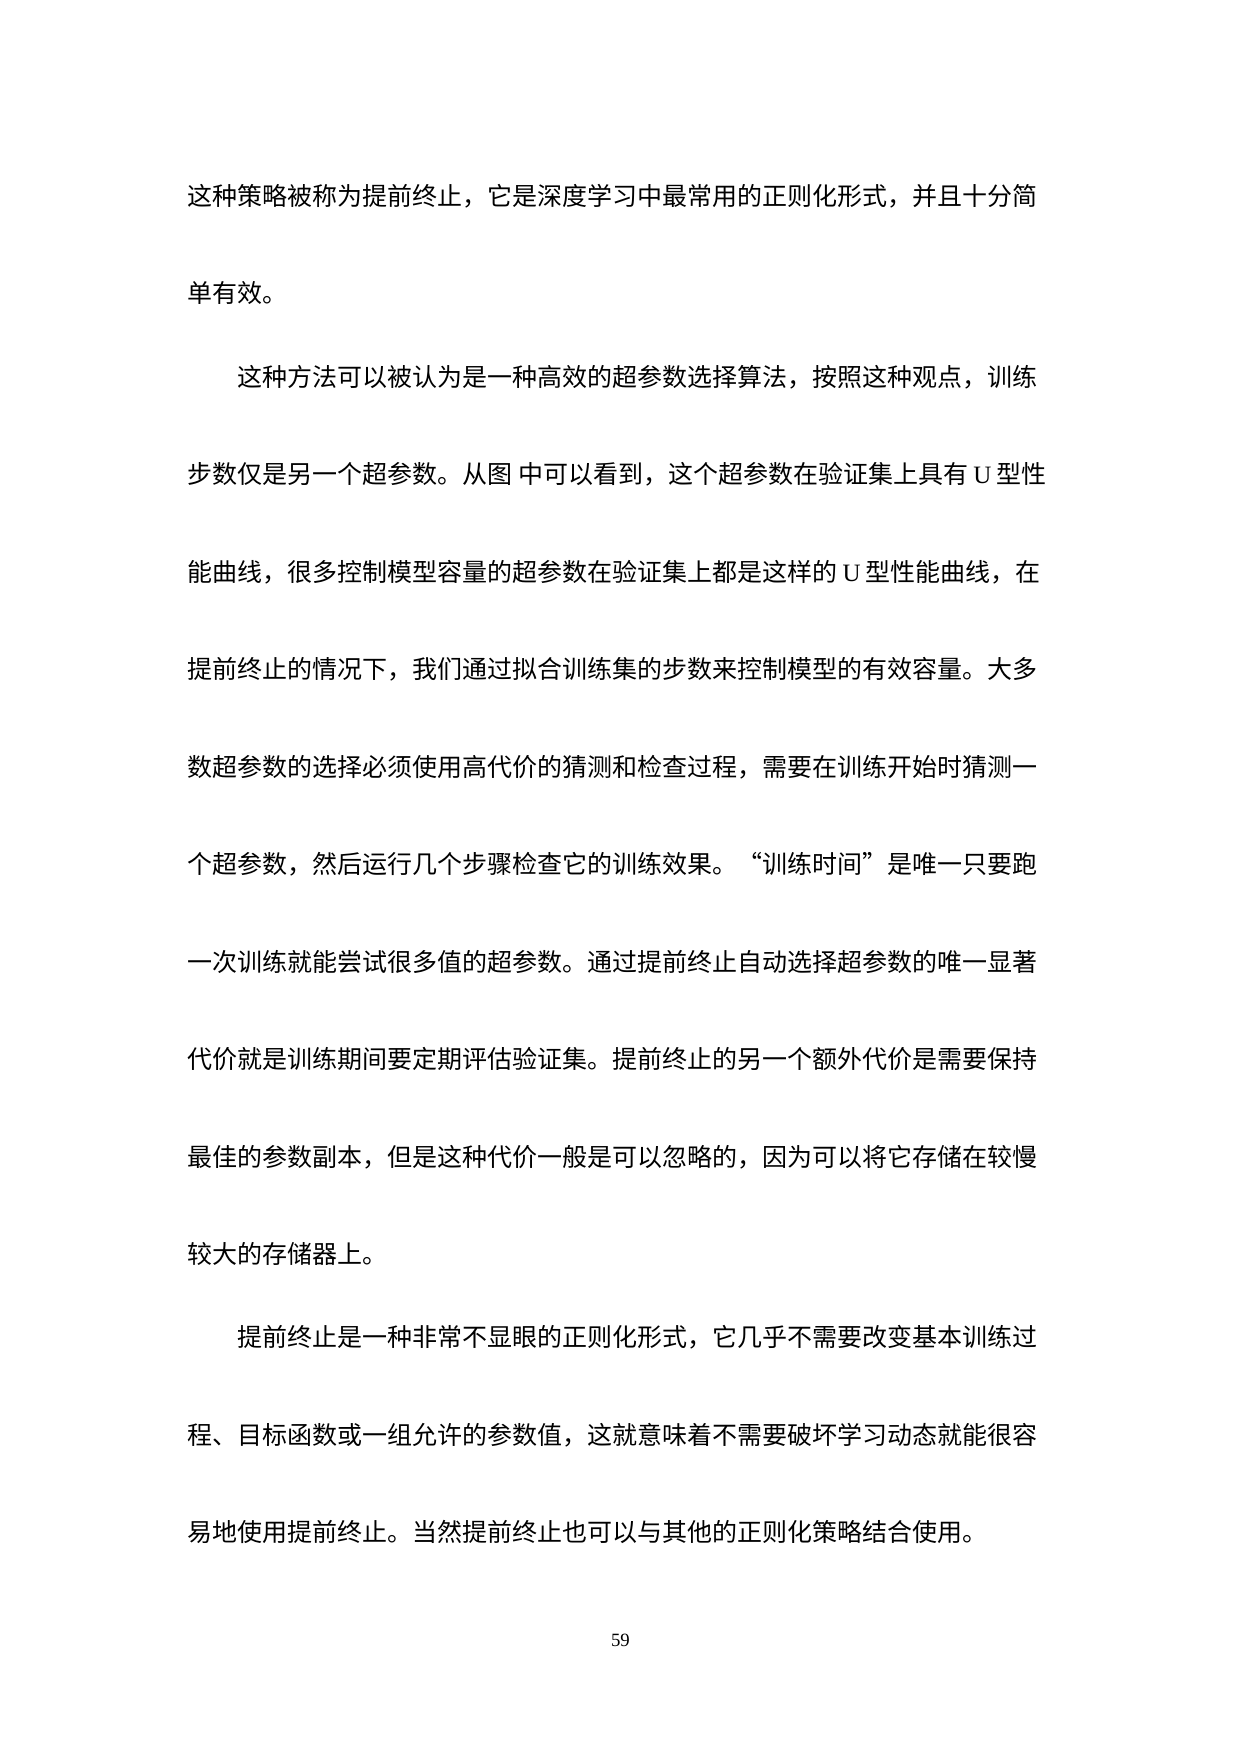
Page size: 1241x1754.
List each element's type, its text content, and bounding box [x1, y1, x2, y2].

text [187, 162, 1053, 324]
text 这种方法可以被认为是一种高效的超参数选择算法，按照这种观点，训练步数仅是另一个超参数。从图 中可以看到，这个超参数在验证集上具有U型性能曲线，很多控制模型容量的超参数在验证集上都是这样的U型性能曲线，在提前终止的情况下，我们通过拟合训练集的步数来控制模型的有效容量。大多数超参数的选择必须使用高代价的猜测和检查过程，需要在训练开始时猜测一个超参数，然后运行几个步骤检查它的训练效果。“训练时间”是唯一只要跑一次训练就能尝试很多值的超参数。通过提前终止自动选择超参数的唯一显著代价就是训练期间要定期评估验证集。提前终止的另一个额外代价是需要保持最佳的参数副本，但是这种代价一般是可以忽略的，因为可以将它存储在较慢较大的存储器上。 [187, 343, 1053, 1285]
text 提前终止是一种非常不显眼的正则化形式，它几乎不需要改变基本训练过程、目标函数或一组允许的参数值，这就意味着不需要破坏学习动态就能很容易地使用提前终止。当然提前终止也可以与其他的正则化策略结合使用。 [187, 1303, 1053, 1563]
